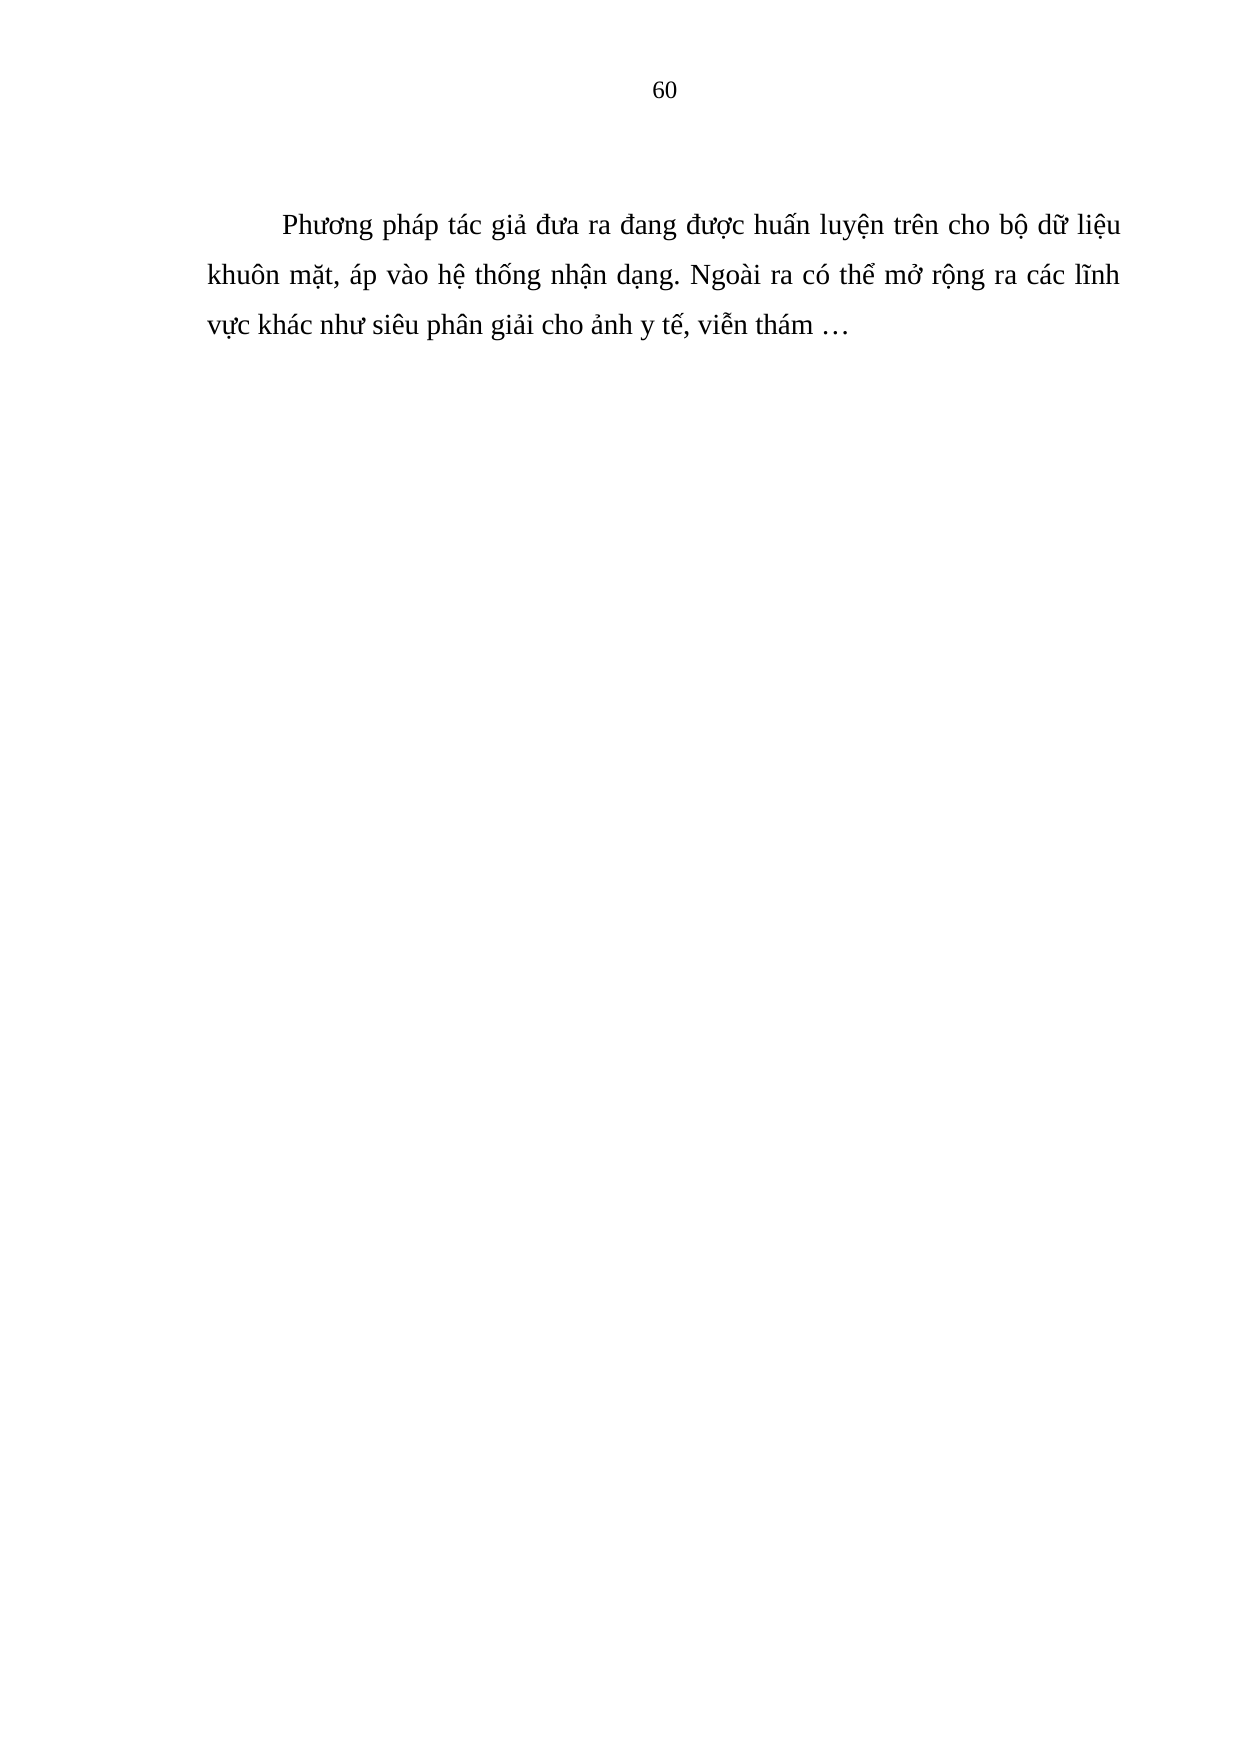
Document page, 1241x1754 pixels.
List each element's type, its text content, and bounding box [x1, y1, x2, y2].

text Phương pháp tác giả đưa ra đang được huấn luyện trên cho bộ dữ liệu khuôn mặt, áp vào hệ thống nhận dạng. Ngoài ra có thể mở rộng ra các lĩnh vực khác như siêu phân giải cho ảnh y tế, viễn thám … [207, 207, 1122, 341]
